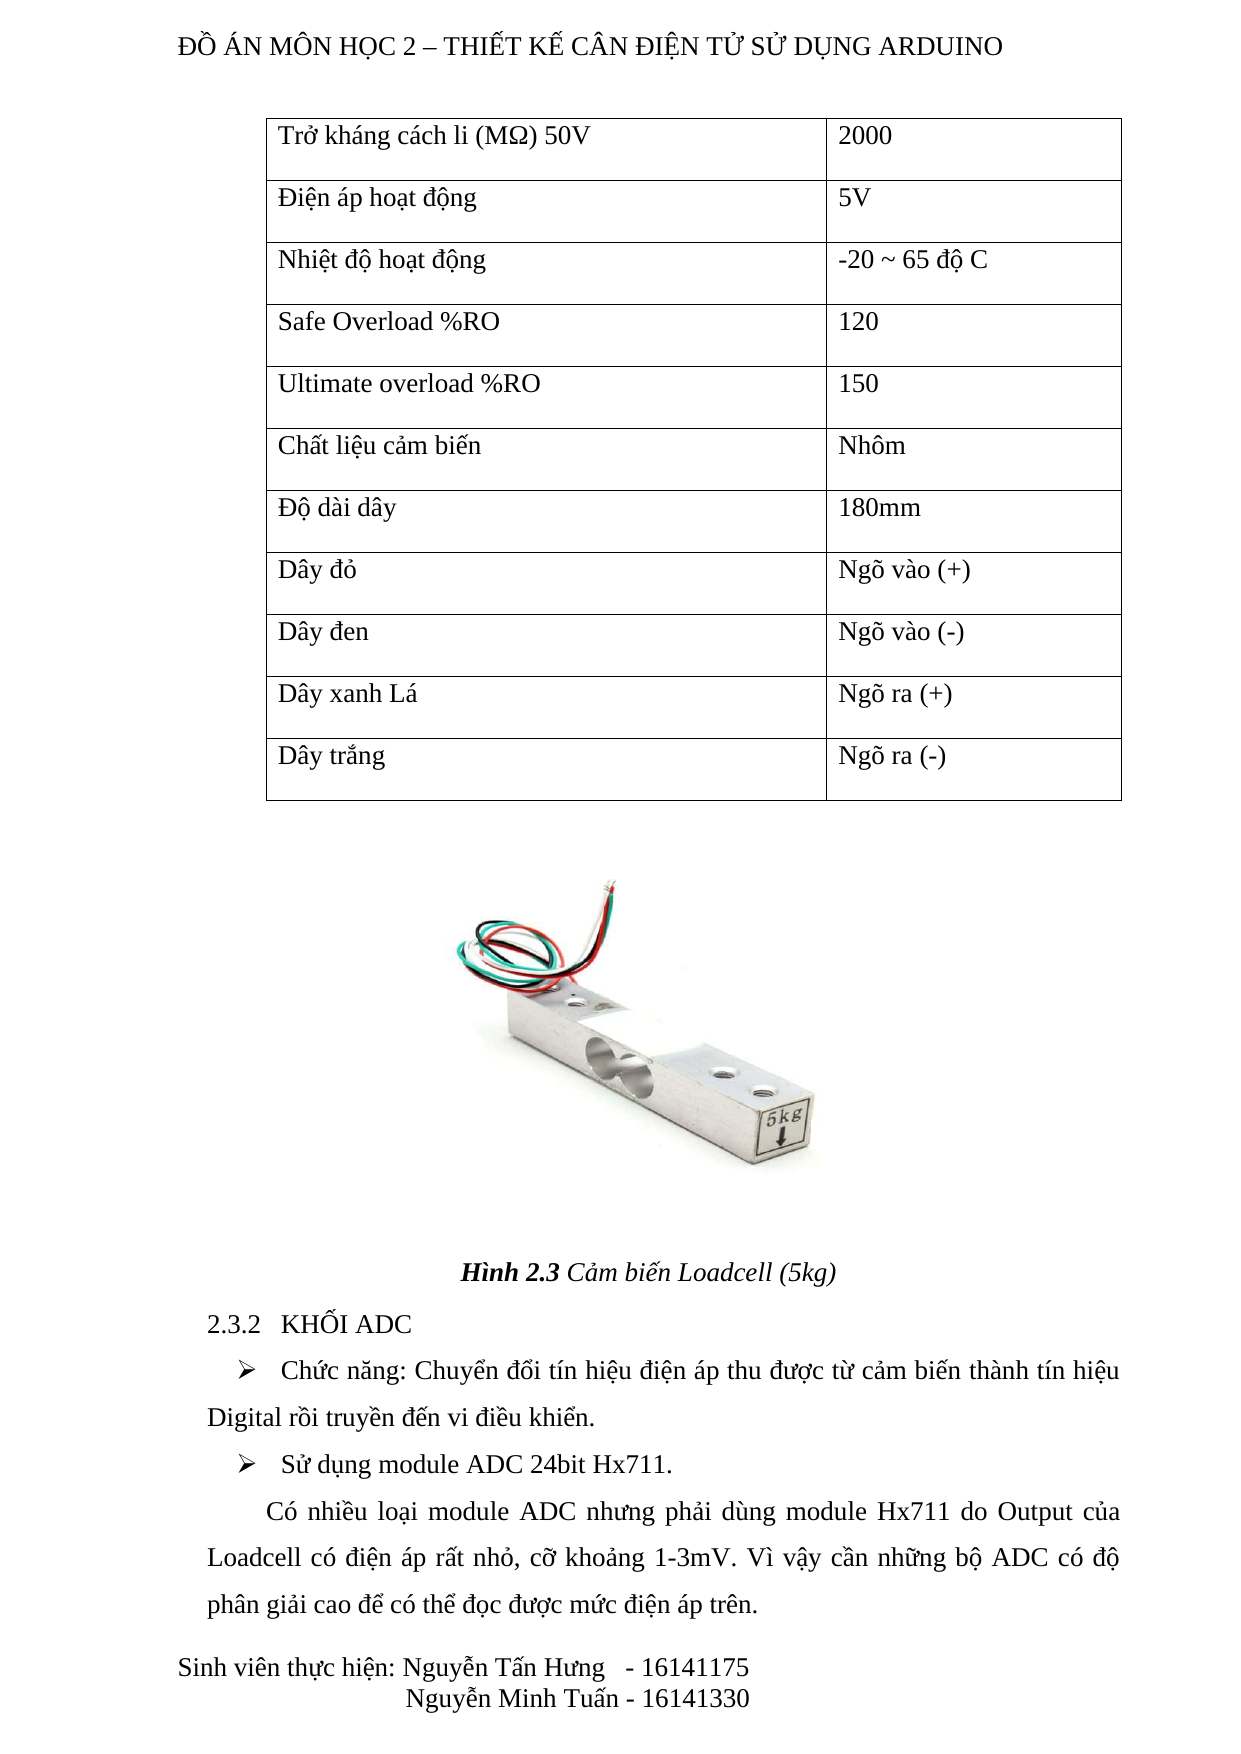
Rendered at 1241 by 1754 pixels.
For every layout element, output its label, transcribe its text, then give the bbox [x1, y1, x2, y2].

list Có nhiều loại module ADC nhưng phải dùng module Hx711 do Output của Loadcell có điện áp rất nhỏ, cỡ khoảng 1-3mV. Vì vậy cần những bộ ADC có độ phân giải cao để có thể đọc được mức điện áp trên. [207, 1495, 1122, 1619]
list Chức năng: Chuyển đổi tín hiệu điện áp thu được từ cảm biến thành tín hiệu Digital rồi truyền đến vi điều khiển. [207, 1354, 1122, 1432]
text Hình 2.3 Cảm biến Loadcell (5kg) [177, 1256, 1122, 1287]
table_cell Dây trắng [267, 739, 826, 800]
table_cell 180mm [827, 491, 1121, 552]
table_cell 5V [827, 181, 1121, 242]
table_cell Ngõ vào (+) [827, 553, 1121, 614]
table_cell Chất liệu cảm biến [267, 429, 826, 490]
table_cell 2000 [827, 119, 1121, 180]
table_cell Độ dài dây [267, 491, 826, 552]
list KHỐI ADC [207, 1308, 1122, 1339]
table_cell Nhôm [827, 429, 1121, 490]
table_cell Điện áp hoạt động [267, 181, 826, 242]
table_cell Trở kháng cách li (MΩ) 50V [267, 119, 826, 180]
table_cell Dây đỏ [267, 553, 826, 614]
table_cell 150 [827, 367, 1121, 428]
table_cell Dây xanh Lá [267, 677, 826, 738]
table_cell Safe Overload %RO [267, 305, 826, 366]
table_cell Dây đen [267, 615, 826, 676]
table_cell Nhiệt độ hoạt động [267, 243, 826, 304]
table_cell Ngõ ra (-) [827, 739, 1121, 800]
list Sử dụng module ADC 24bit Hx711. [207, 1448, 1122, 1479]
picture [421, 864, 878, 1226]
table_cell Ngõ ra (+) [827, 677, 1121, 738]
table_cell 120 [827, 305, 1121, 366]
table_cell -20 ~ 65 độ C [827, 243, 1121, 304]
table_cell Ngõ vào (-) [827, 615, 1121, 676]
table_cell Ultimate overload %RO [267, 367, 826, 428]
